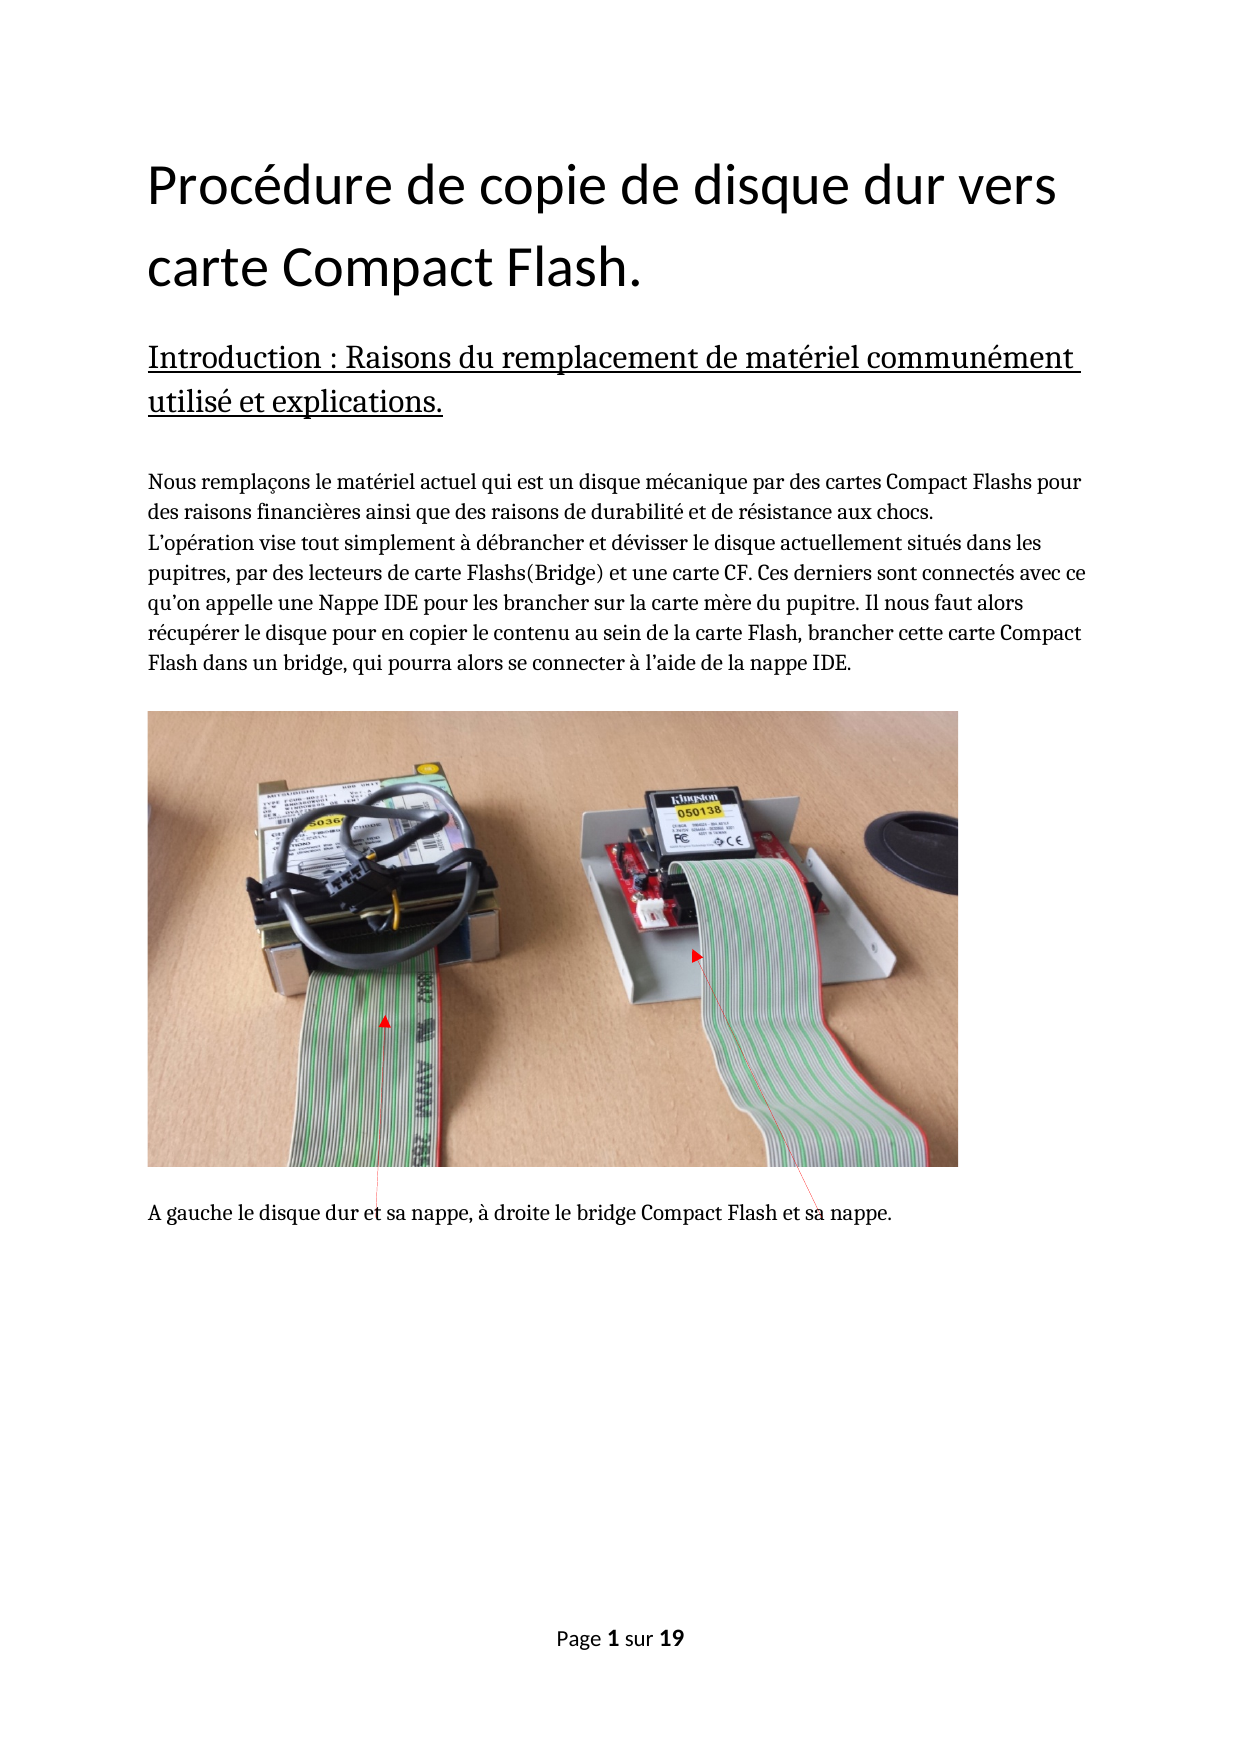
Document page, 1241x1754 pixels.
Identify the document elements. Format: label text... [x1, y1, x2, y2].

picture [147, 711, 959, 1167]
